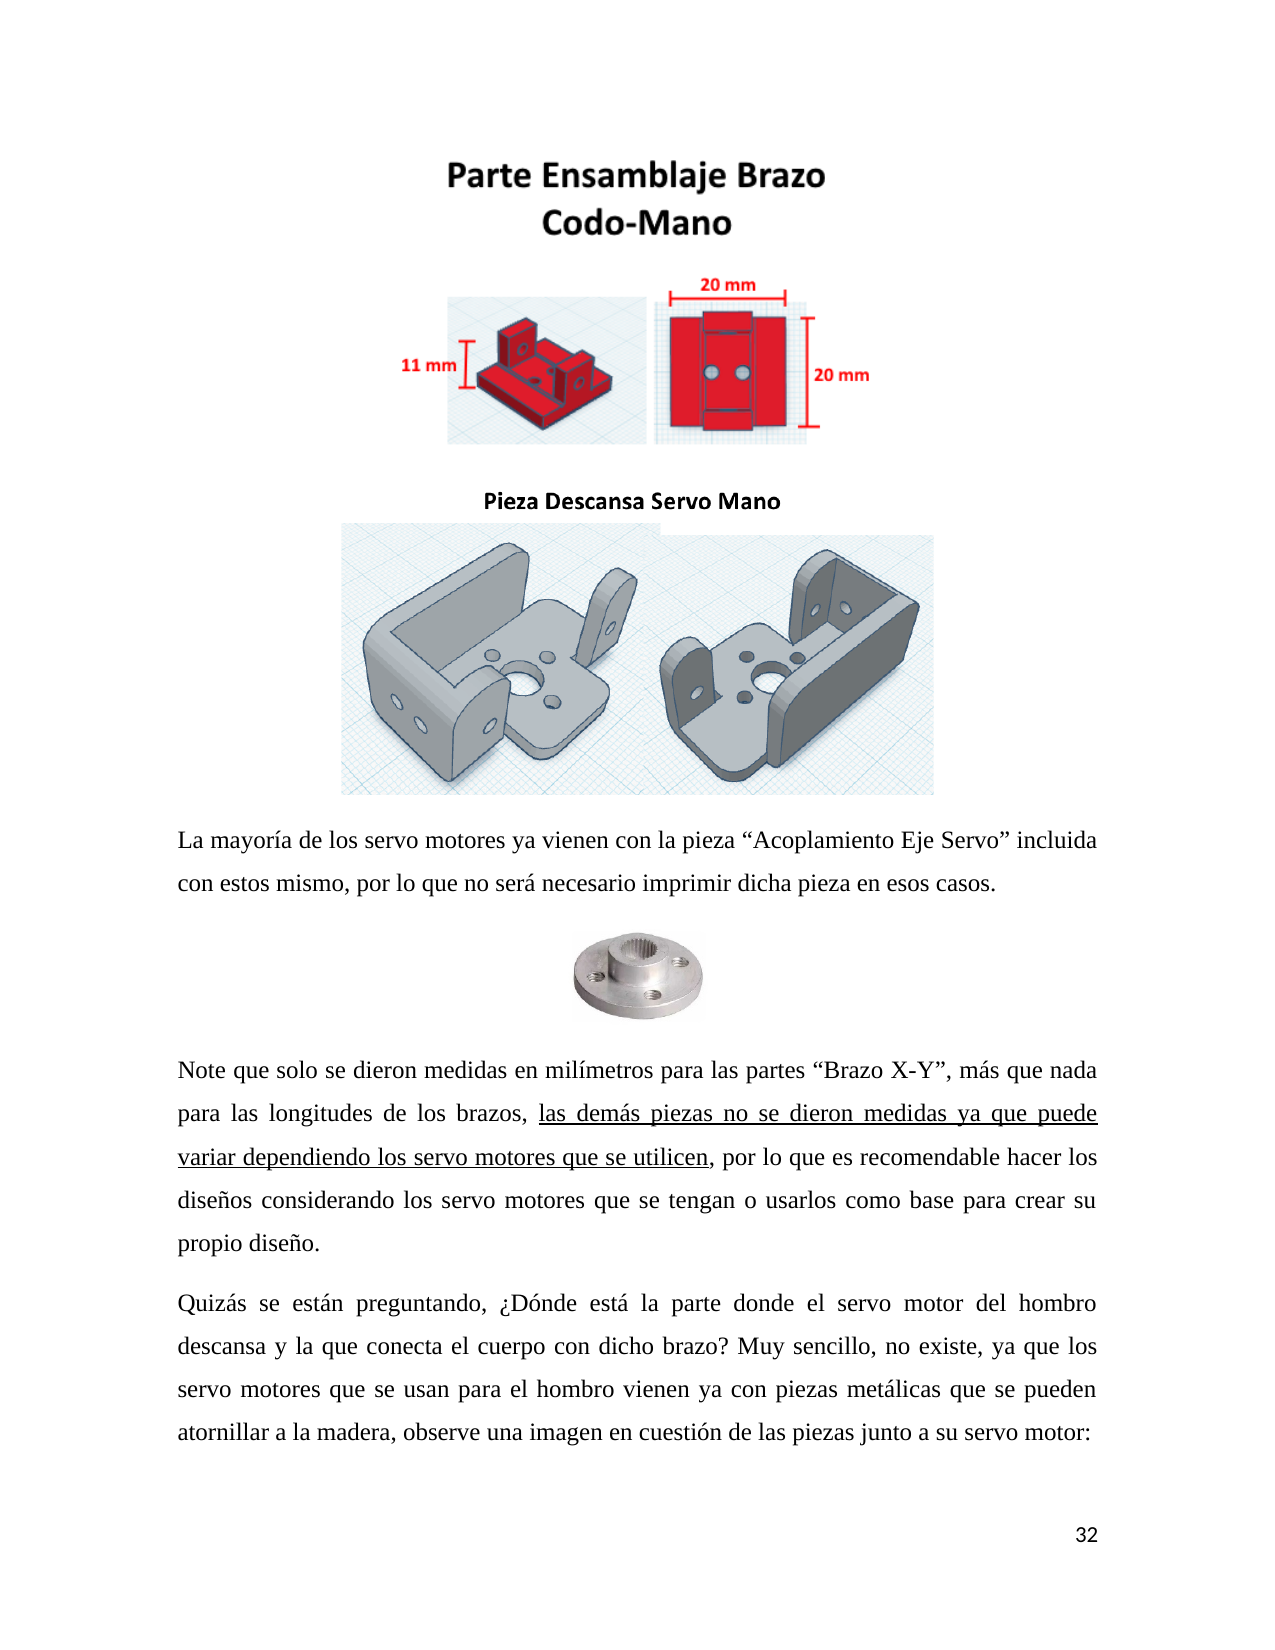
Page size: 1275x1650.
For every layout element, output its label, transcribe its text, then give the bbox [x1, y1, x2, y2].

picture [341, 483, 934, 795]
picture [378, 147, 897, 453]
picture [567, 927, 708, 1025]
text Note que solo se dieron medidas en milímetros para las partes “Brazo X-Y”, más que nada para las longitudes de los brazos, las demás piezas no se dieron medidas ya que puede variar dependiendo los servo motores que se utilicen, por lo que es recomendable hacer los diseños considerando los servo motores que se tengan o usarlos como base para crear su propio diseño. [177, 1055, 1098, 1257]
text La mayoría de los servo motores ya vienen con la pieza “Acoplamiento Eje Servo” incluida con estos mismo, por lo que no será necesario imprimir dicha pieza en esos casos. [177, 825, 1098, 897]
text Quizás se están preguntando, ¿Dónde está la parte donde el servo motor del hombro descansa y la que conecta el cuerpo con dicho brazo? Muy sencillo, no existe, ya que los servo motores que se usan para el hombro vienen ya con piezas metálicas que se pueden atornillar a la madera, observe una imagen en cuestión de las piezas junto a su servo motor: [177, 1288, 1098, 1446]
